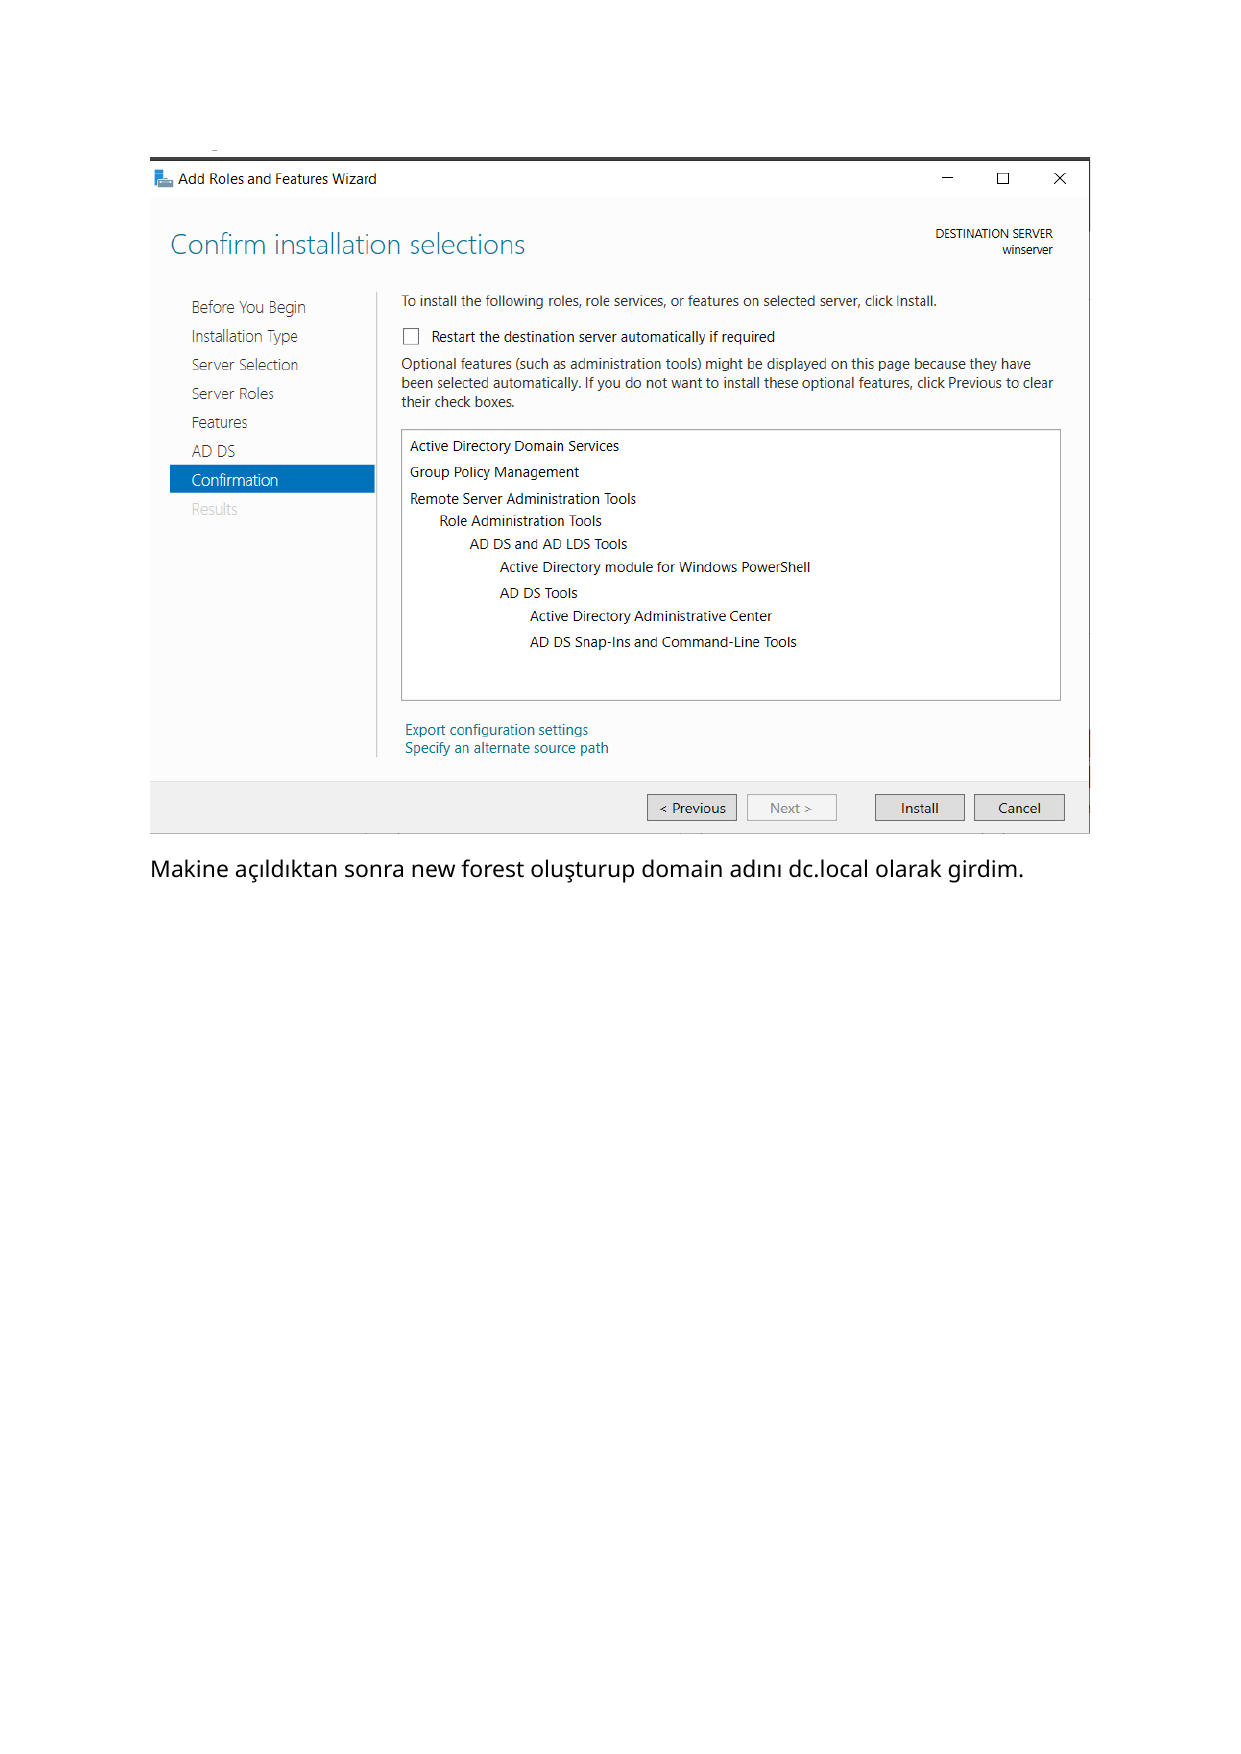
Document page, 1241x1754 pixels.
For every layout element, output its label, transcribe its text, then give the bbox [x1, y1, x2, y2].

picture [150, 150, 1091, 834]
text Makine açıldıktan sonra new forest oluşturup domain adını dc.local olarak girdim. [150, 853, 1090, 884]
